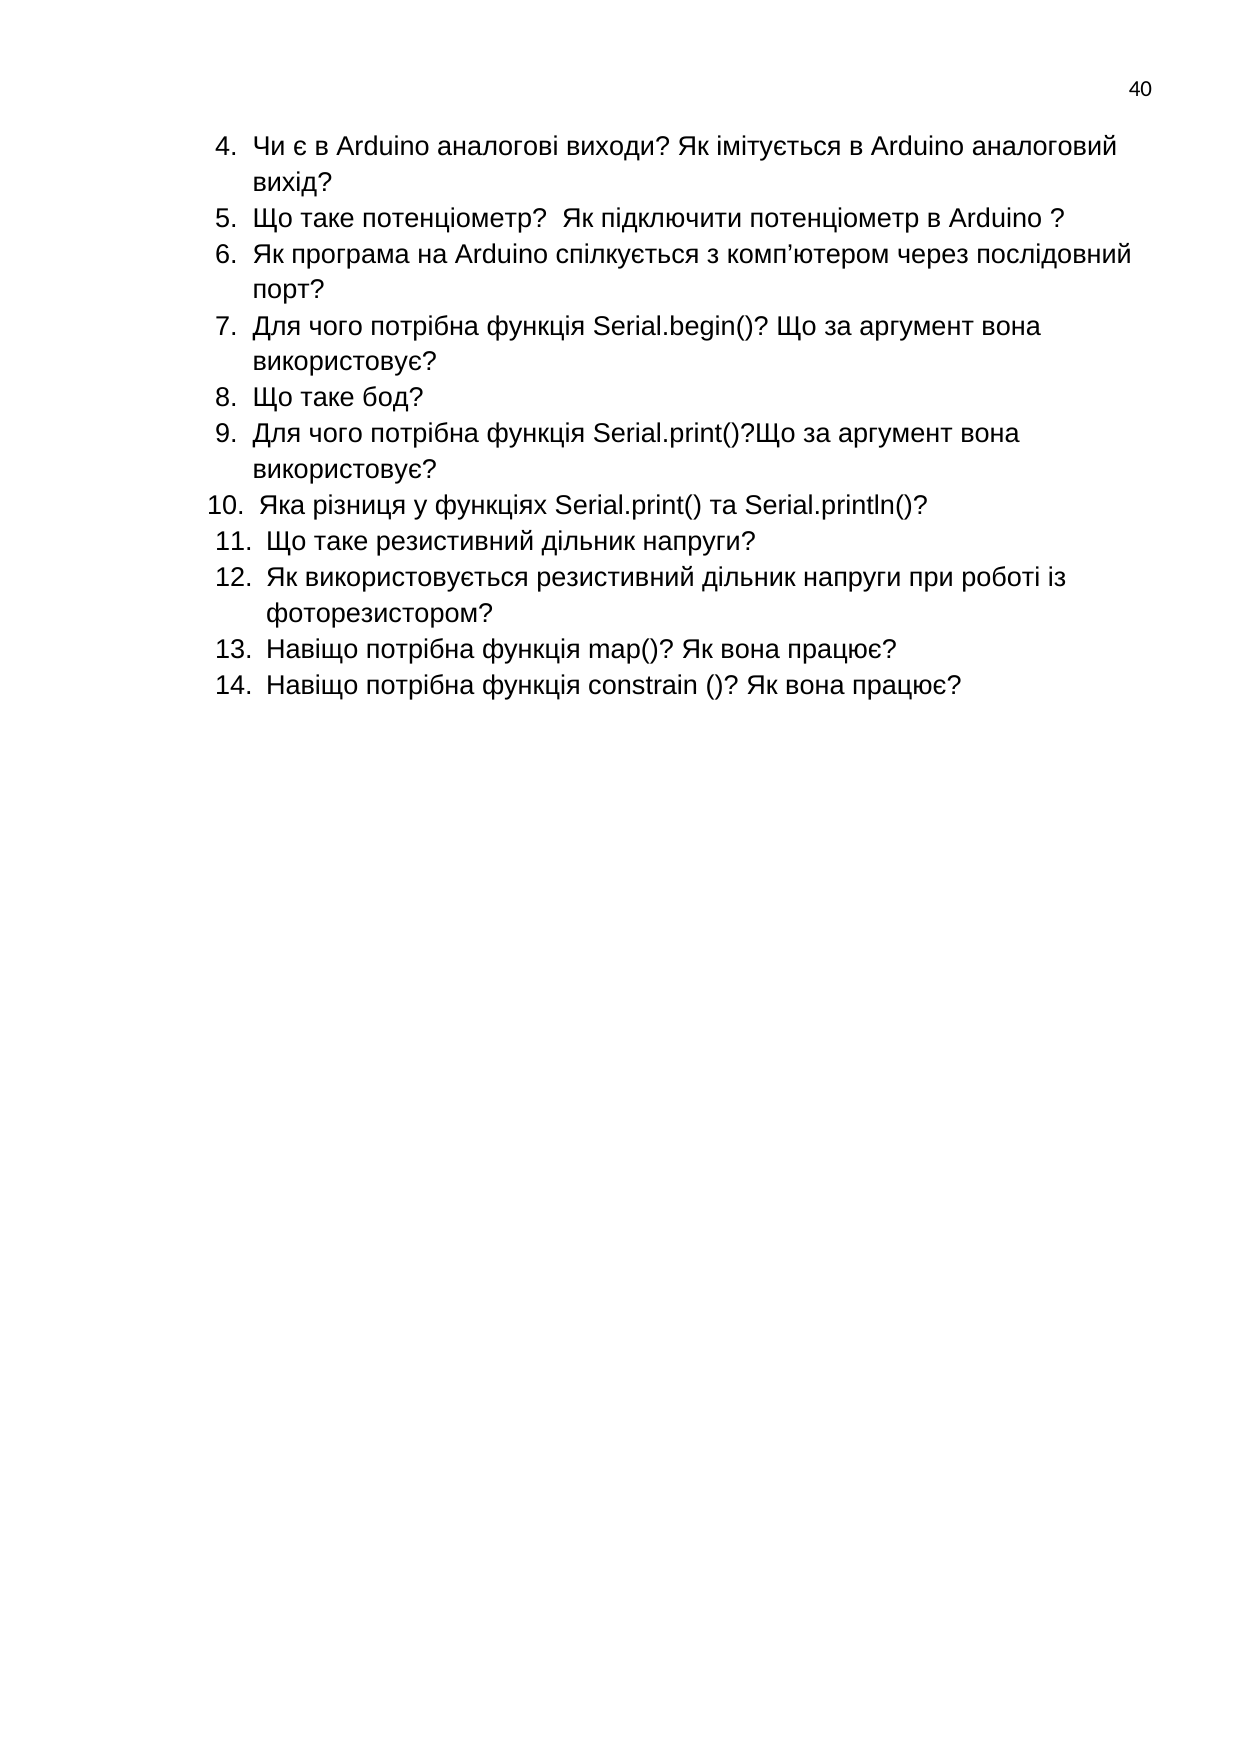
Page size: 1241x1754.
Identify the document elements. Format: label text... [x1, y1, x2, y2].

list Що таке резистивний дільник напруги? [215, 525, 1152, 556]
list Для чого потрібна функція Serial.print()?Що за аргумент вона використовує? [215, 417, 1152, 484]
list Навіщо потрібна функція constrain ()? Як вона працює? [215, 669, 1152, 700]
list Як програма на Arduino спілкується з комп’ютером через послідовний порт? [215, 238, 1152, 305]
list Чи є в Arduino аналогові виходи? Як імітується в Arduino аналоговий вихід? [215, 130, 1152, 197]
list Навіщо потрібна функція map()? Як вона працює? [215, 633, 1152, 664]
list Яка різниця у функціях Serial.print() та Serial.println()? [207, 489, 1152, 520]
list Як використовується резистивний дільник напруги при роботі із фоторезистором? [215, 561, 1152, 628]
list Що таке бод? [215, 381, 1152, 413]
list Що таке потенціометр? Як підключити потенціометр в Arduino ? [215, 202, 1152, 233]
list Для чого потрібна функція Serial.begin()? Що за аргумент вона використовує? [215, 309, 1152, 377]
